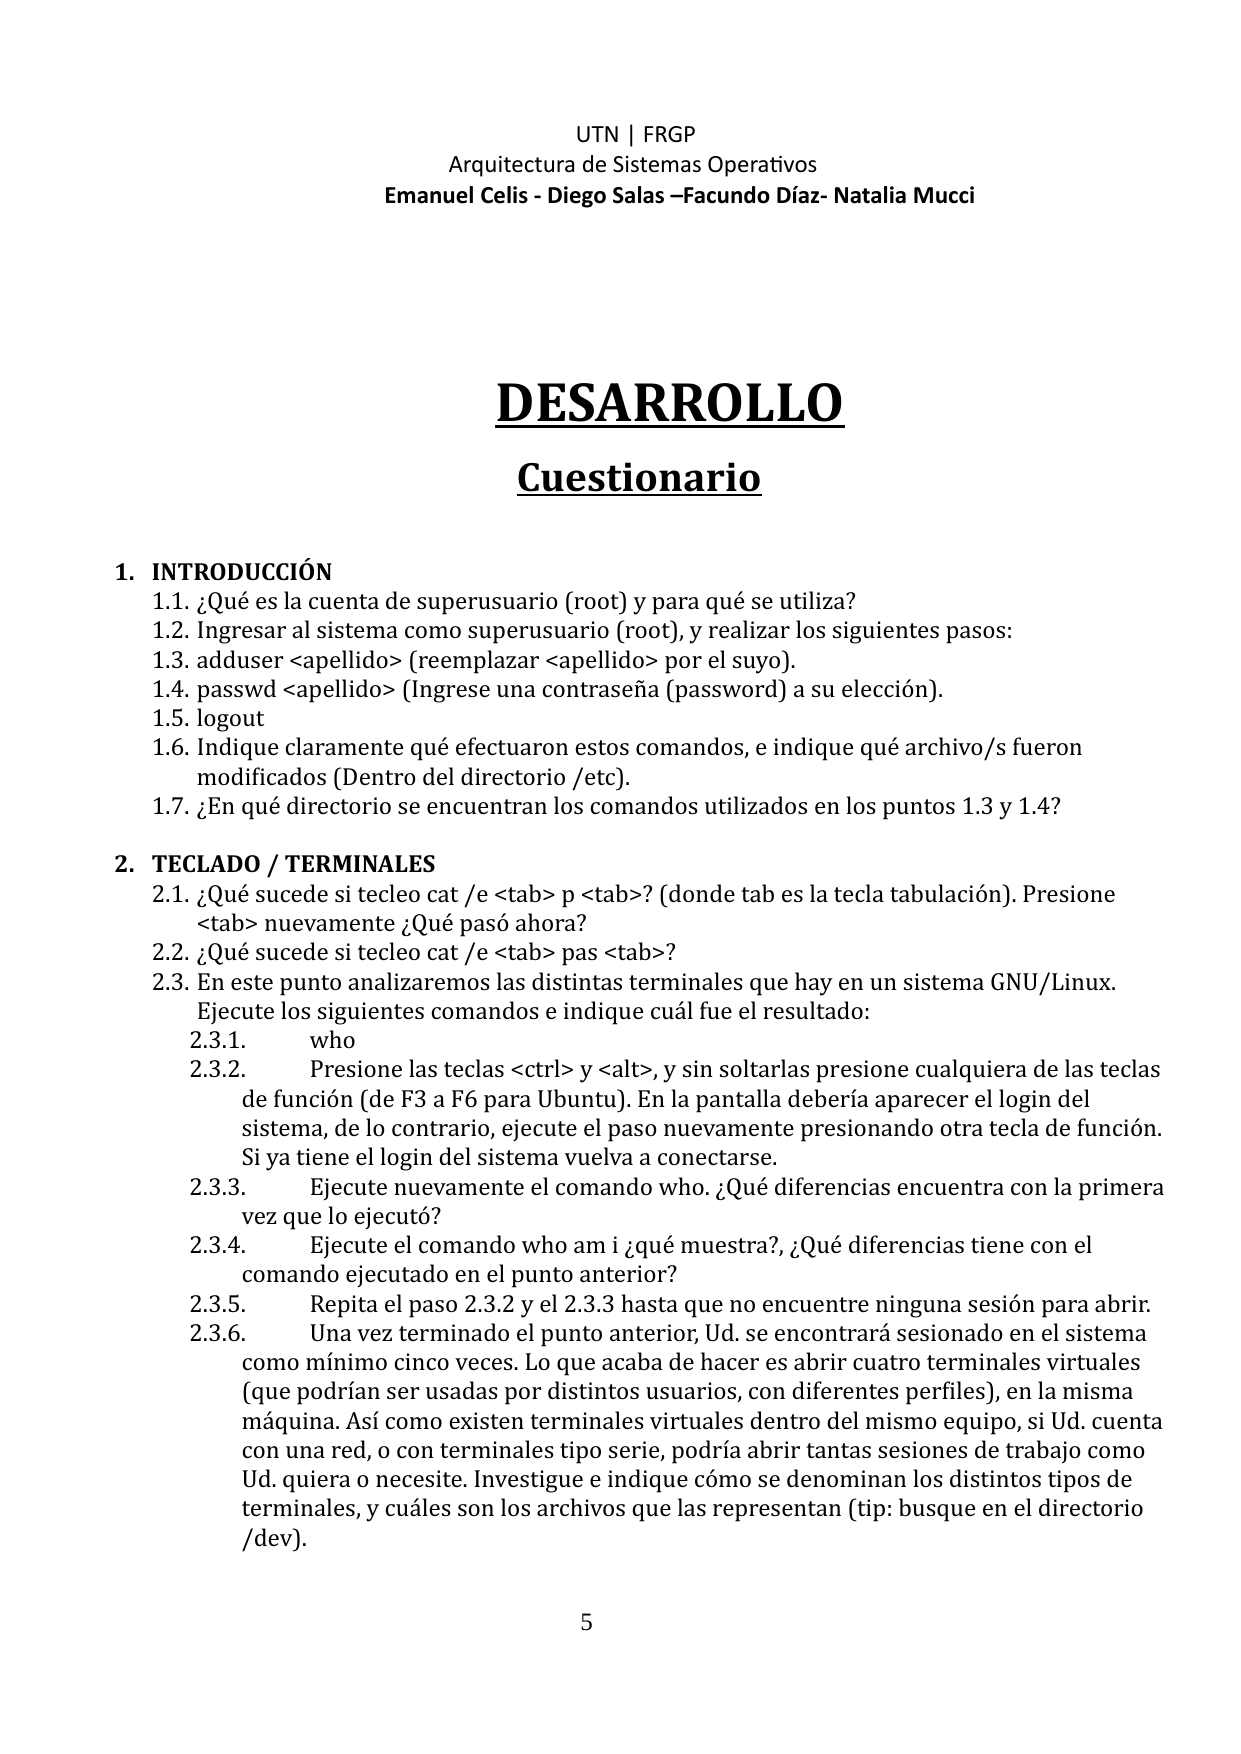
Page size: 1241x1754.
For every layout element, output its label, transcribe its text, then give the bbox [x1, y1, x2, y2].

list Una vez terminado el punto anterior, Ud. se encontrará sesionado en el sistema como mínimo cinco veces. Lo que acaba de hacer es abrir cuatro terminales virtuales (que podrían ser usadas por distintos usuarios, con diferentes perfiles), en la misma máquina. Así como existen terminales virtuales dentro del mismo equipo, si Ud. cuenta con una red, o con terminales tipo serie, podría abrir tantas sesiones de trabajo como Ud. quiera o necesite. Investigue e indique cómo se denominan los distintos tipos de terminales, y cuáles son los archivos que las representan (tip: busque en el directorio /dev). [189, 1317, 1181, 1552]
list ¿Qué es la cuenta de superusuario (root) y para qué se utiliza? [151, 586, 1181, 615]
list passwd <apellido> (Ingrese una contraseña (password) a su elección). [151, 673, 1181, 703]
list Ejecute el comando who am i ¿qué muestra?, ¿Qué diferencias tiene con el comando ejecutado en el punto anterior? [189, 1230, 1181, 1288]
list En este punto analizaremos las distintas terminales que hay en un sistema GNU/Linux. Ejecute los siguientes comandos e indique cuál fue el resultado: [151, 966, 1181, 1025]
list logout [151, 703, 1181, 732]
list INTRODUCCIÓN [114, 556, 1181, 586]
subtitle Cuestionario [84, 451, 1181, 500]
list Indique claramente qué efectuaron estos comandos, e indique qué archivo/s fueron modificados (Dentro del directorio /etc). [151, 732, 1181, 791]
list Presione las teclas <ctrl> y <alt>, y sin soltarlas presione cualquiera de las teclas de función (de F3 a F6 para Ubuntu). En la pantalla debería aparecer el login del sistema, de lo contrario, ejecute el paso nuevamente presionando otra tecla de función. Si ya tiene el login del sistema vuelva a conectarse. [189, 1054, 1181, 1171]
list Ingresar al sistema como superusuario (root), y realizar los siguientes pasos: [151, 615, 1181, 644]
list TECLADO / TERMINALES [114, 849, 1181, 878]
list who [189, 1025, 1181, 1054]
list ¿En qué directorio se encuentran los comandos utilizados en los puntos 1.3 y 1.4? [151, 791, 1181, 820]
subtitle DESARROLLO [84, 368, 1181, 434]
list Repita el paso 2.3.2 y el 2.3.3 hasta que no encuentre ninguna sesión para abrir. [189, 1288, 1181, 1317]
list Ejecute nuevamente el comando who. ¿Qué diferencias encuentra con la primera vez que lo ejecutó? [189, 1171, 1181, 1230]
list ¿Qué sucede si tecleo cat /e <tab> p <tab>? (donde tab es la tecla tabulación). Presione <tab> nuevamente ¿Qué pasó ahora? [151, 878, 1181, 937]
list adduser <apellido> (reemplazar <apellido> por el suyo). [151, 644, 1181, 673]
list ¿Qué sucede si tecleo cat /e <tab> pas <tab>? [151, 937, 1181, 966]
